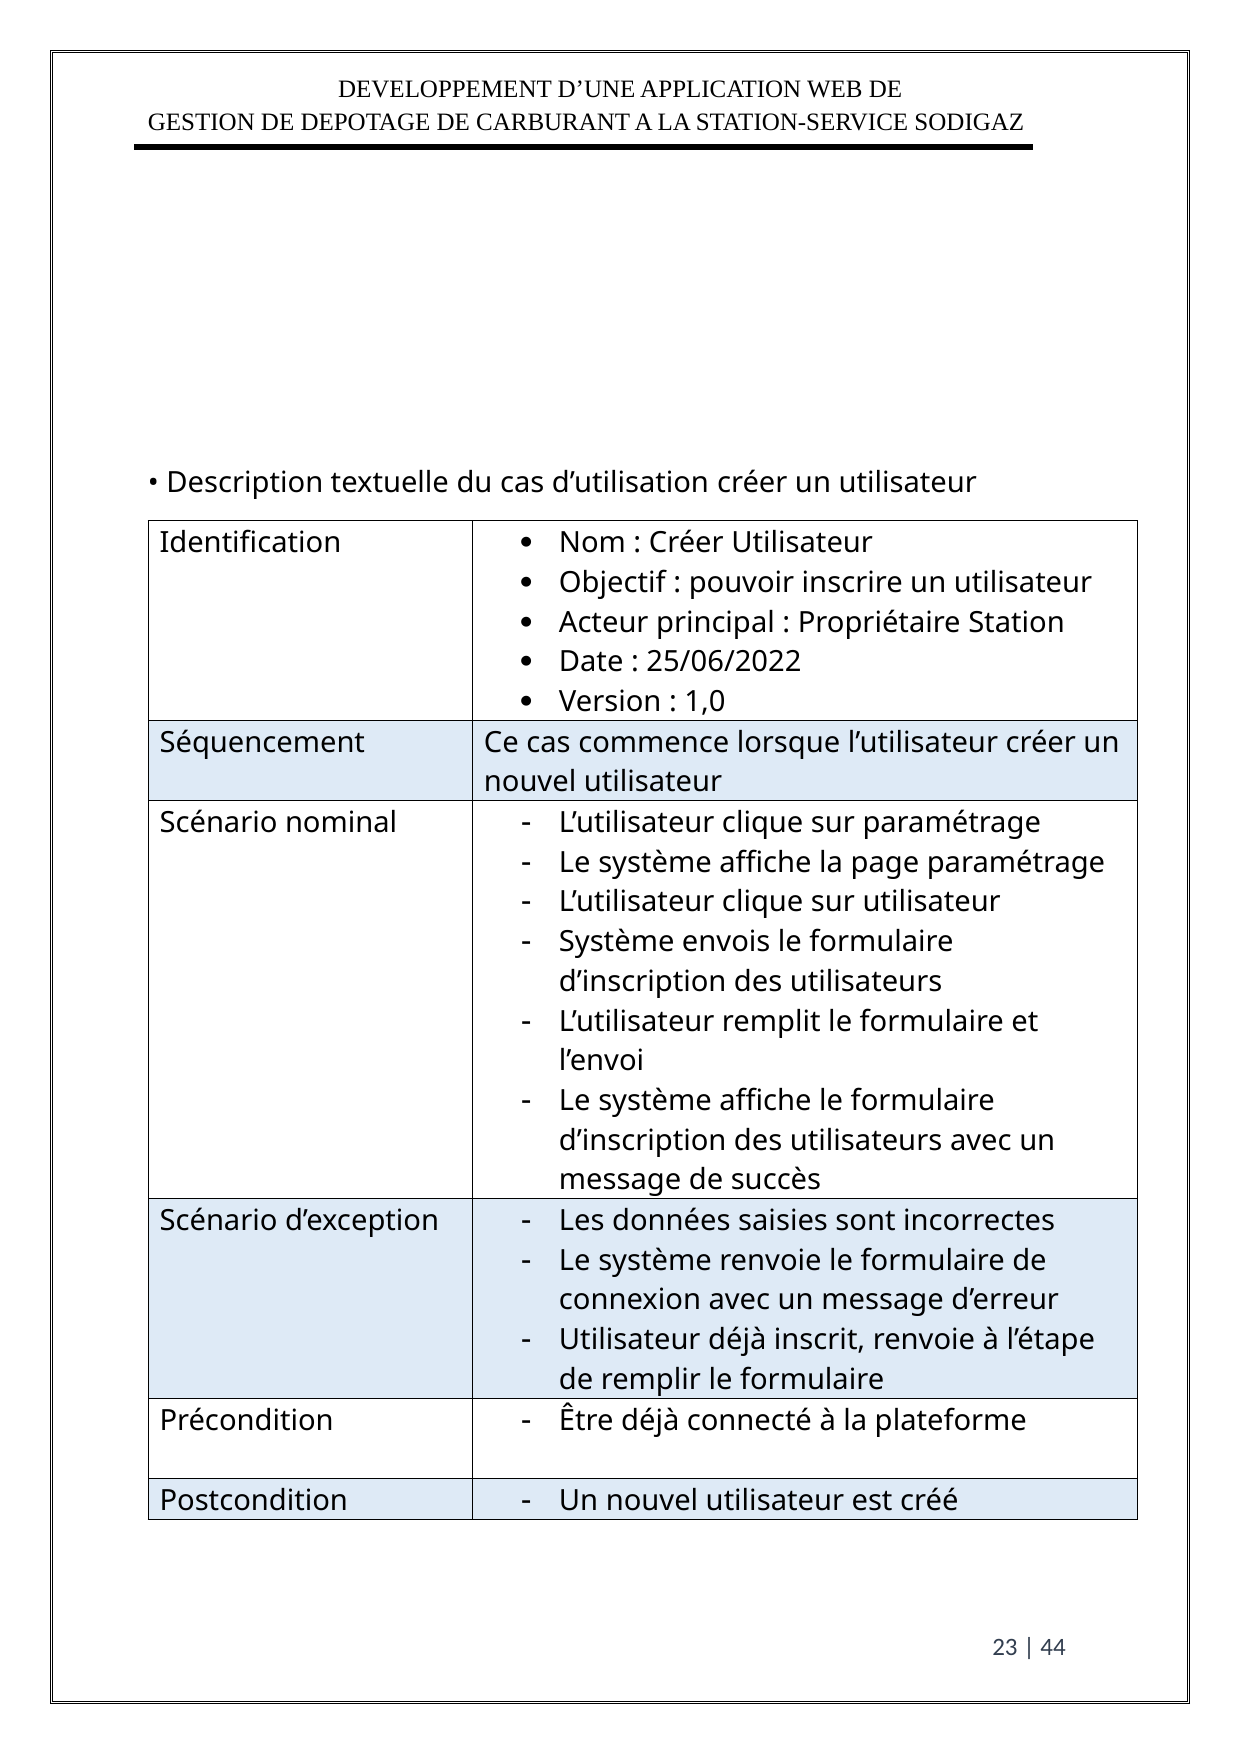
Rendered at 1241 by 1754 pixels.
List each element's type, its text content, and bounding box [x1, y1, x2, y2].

table_cell Scénario d’exception [149, 1199, 472, 1398]
table_cell Être déjà connecté à la plateforme [473, 1399, 1137, 1478]
table_cell Un nouvel utilisateur est créé [473, 1479, 1137, 1519]
table_cell L’utilisateur clique sur paramétrage Le système affiche la page paramétrage L’utilisateur clique sur utilisateur Système envois le formulaire d’inscription des utilisateurs L’utilisateur remplit le formulaire et l’envoi Le système affiche le formulaire d’inscription des utilisateurs avec un message de succès [473, 801, 1137, 1198]
table_cell Séquencement [149, 721, 472, 800]
table_cell Postcondition [149, 1479, 472, 1519]
text • Description textuelle du cas d’utilisation créer un utilisateur [148, 461, 1093, 501]
table_cell Précondition [149, 1399, 472, 1478]
table_header Nom : Créer Utilisateur Objectif : pouvoir inscrire un utilisateur Acteur principal : Propriétaire Station Date : 25/06/2022 Version : 1,0 [473, 521, 1137, 720]
table_cell Ce cas commence lorsque l’utilisateur créer un nouvel utilisateur [473, 721, 1137, 800]
table_cell Scénario nominal [149, 801, 472, 1198]
table_cell Les données saisies sont incorrectes Le système renvoie le formulaire de connexion avec un message d’erreur Utilisateur déjà inscrit, renvoie à l’étape de remplir le formulaire [473, 1199, 1137, 1398]
table_header Identification [149, 521, 472, 720]
